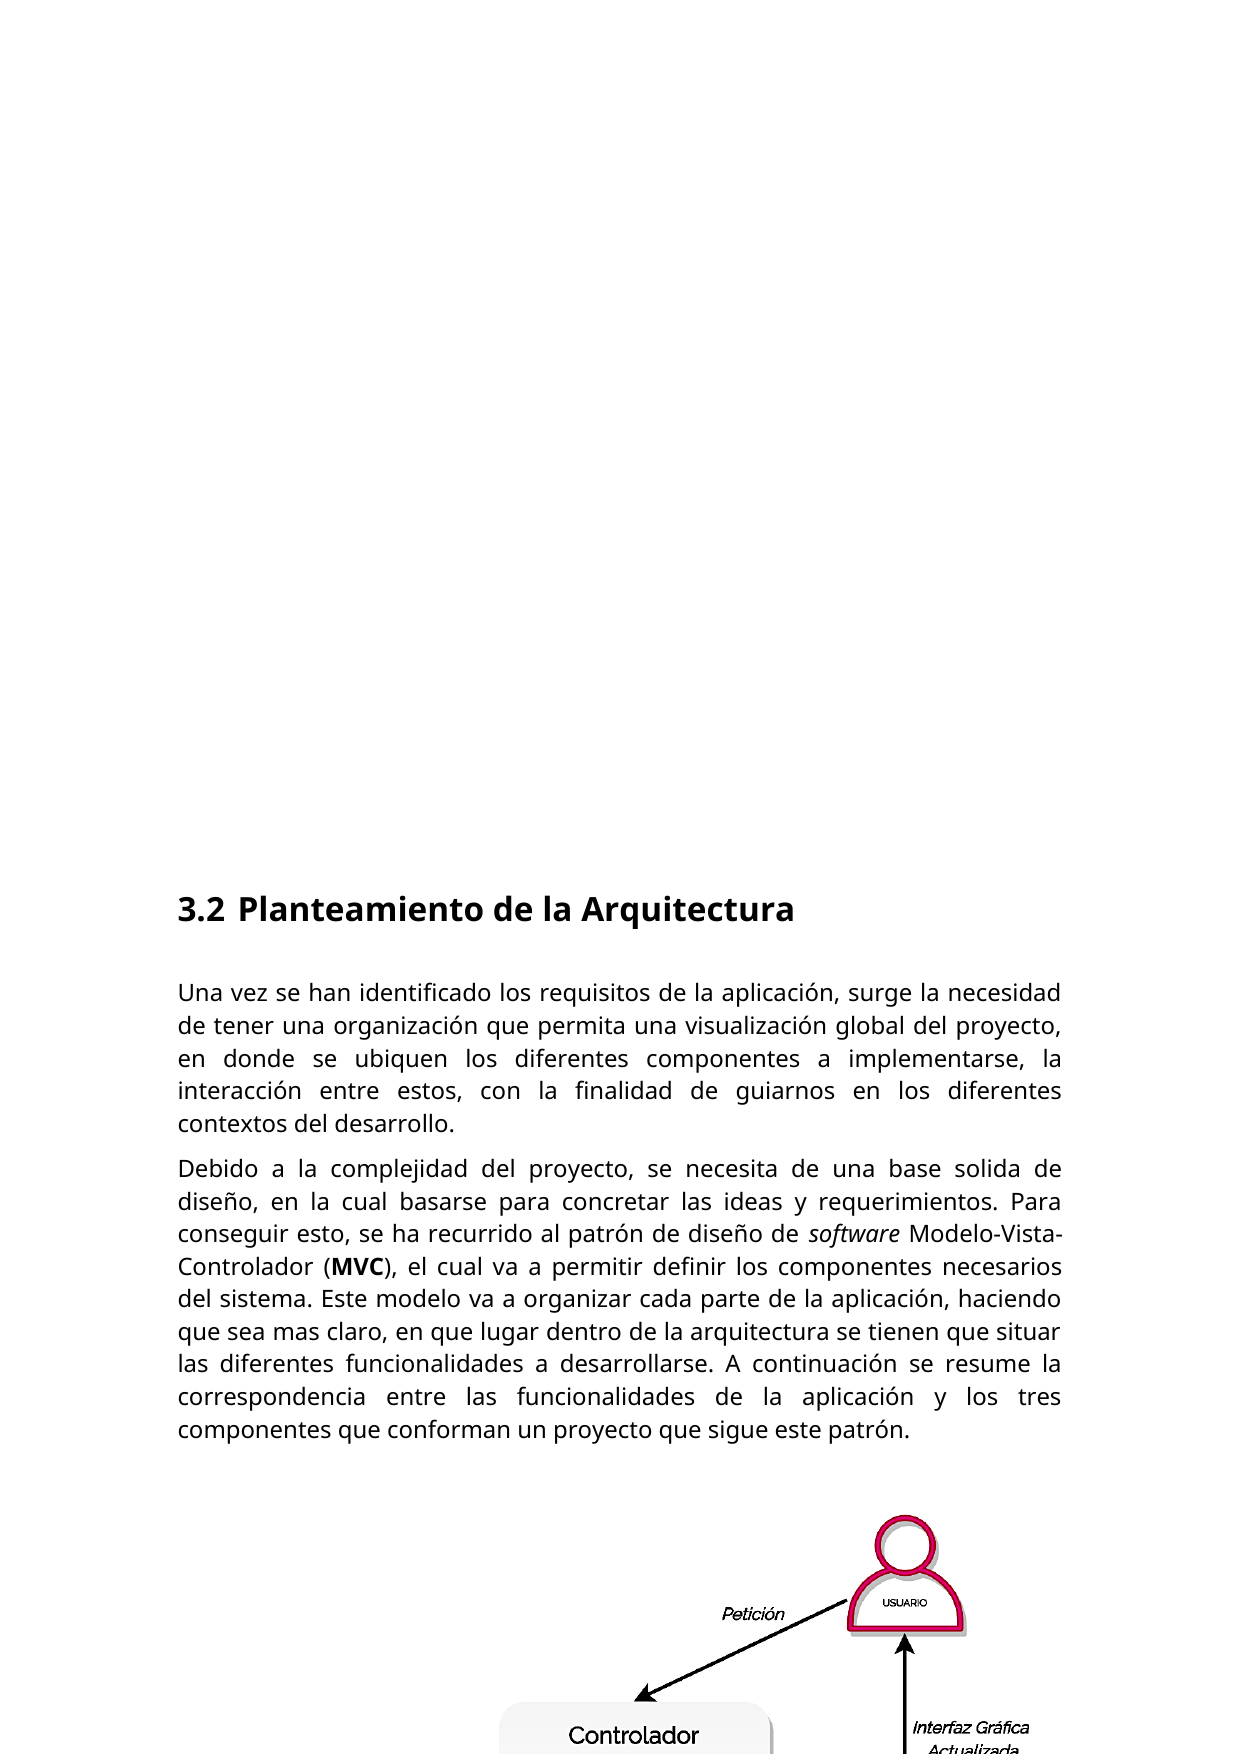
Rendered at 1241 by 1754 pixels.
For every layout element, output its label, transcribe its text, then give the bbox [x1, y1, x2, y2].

subtitle Planteamiento de la Arquitectura [177, 886, 1063, 931]
text Debido a la complejidad del proyecto, se necesita de una base solida de diseño, en la cual basarse para concretar las ideas y requerimientos. Para conseguir esto, se ha recurrido al patrón de diseño de software Modelo-Vista-Controlador (MVC), el cual va a permitir definir los componentes necesarios del sistema. Este modelo va a organizar cada parte de la aplicación, haciendo que sea mas claro, en que lugar dentro de la arquitectura se tienen que situar las diferentes funcionalidades a desarrollarse. A continuación se resume la correspondencia entre las funcionalidades de la aplicación y los tres componentes que conforman un proyecto que sigue este patrón. [177, 1152, 1063, 1445]
picture [198, 1502, 1078, 1754]
text Una vez se han identificado los requisitos de la aplicación, surge la necesidad de tener una organización que permita una visualización global del proyecto, en donde se ubiquen los diferentes componentes a implementarse, la interacción entre estos, con la finalidad de guiarnos en los diferentes contextos del desarrollo. [177, 976, 1063, 1139]
